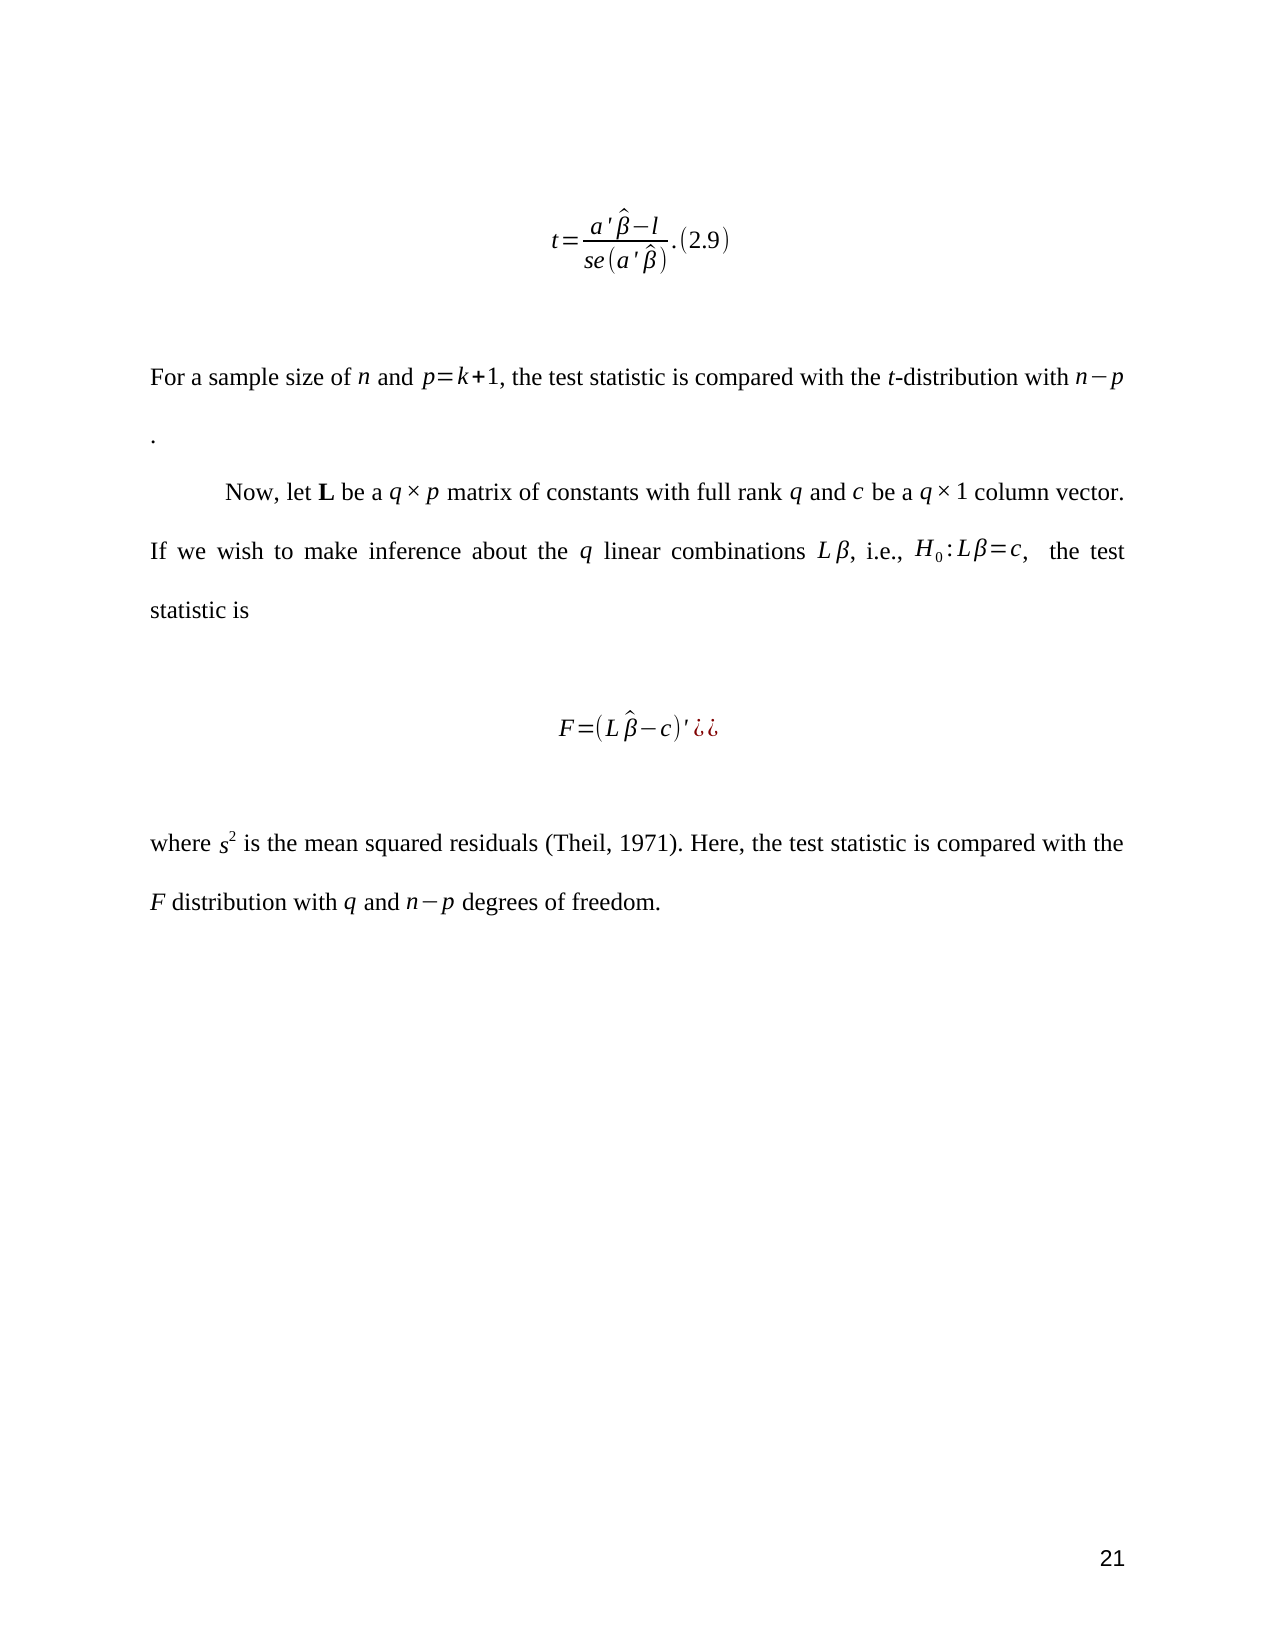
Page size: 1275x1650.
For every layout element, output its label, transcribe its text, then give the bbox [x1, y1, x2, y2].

text For a sample size of and , the test statistic is compared with the t-distribution with . [150, 362, 1125, 448]
text where is the mean squared residuals (Theil, 1971). Here, the test statistic is compared with the F distribution with and degrees of freedom. [150, 827, 1125, 916]
text Now, let L be a matrix of constants with full rank and be a column vector. If we wish to make inference about the linear combinations , i.e., , the test statistic is [150, 477, 1125, 624]
